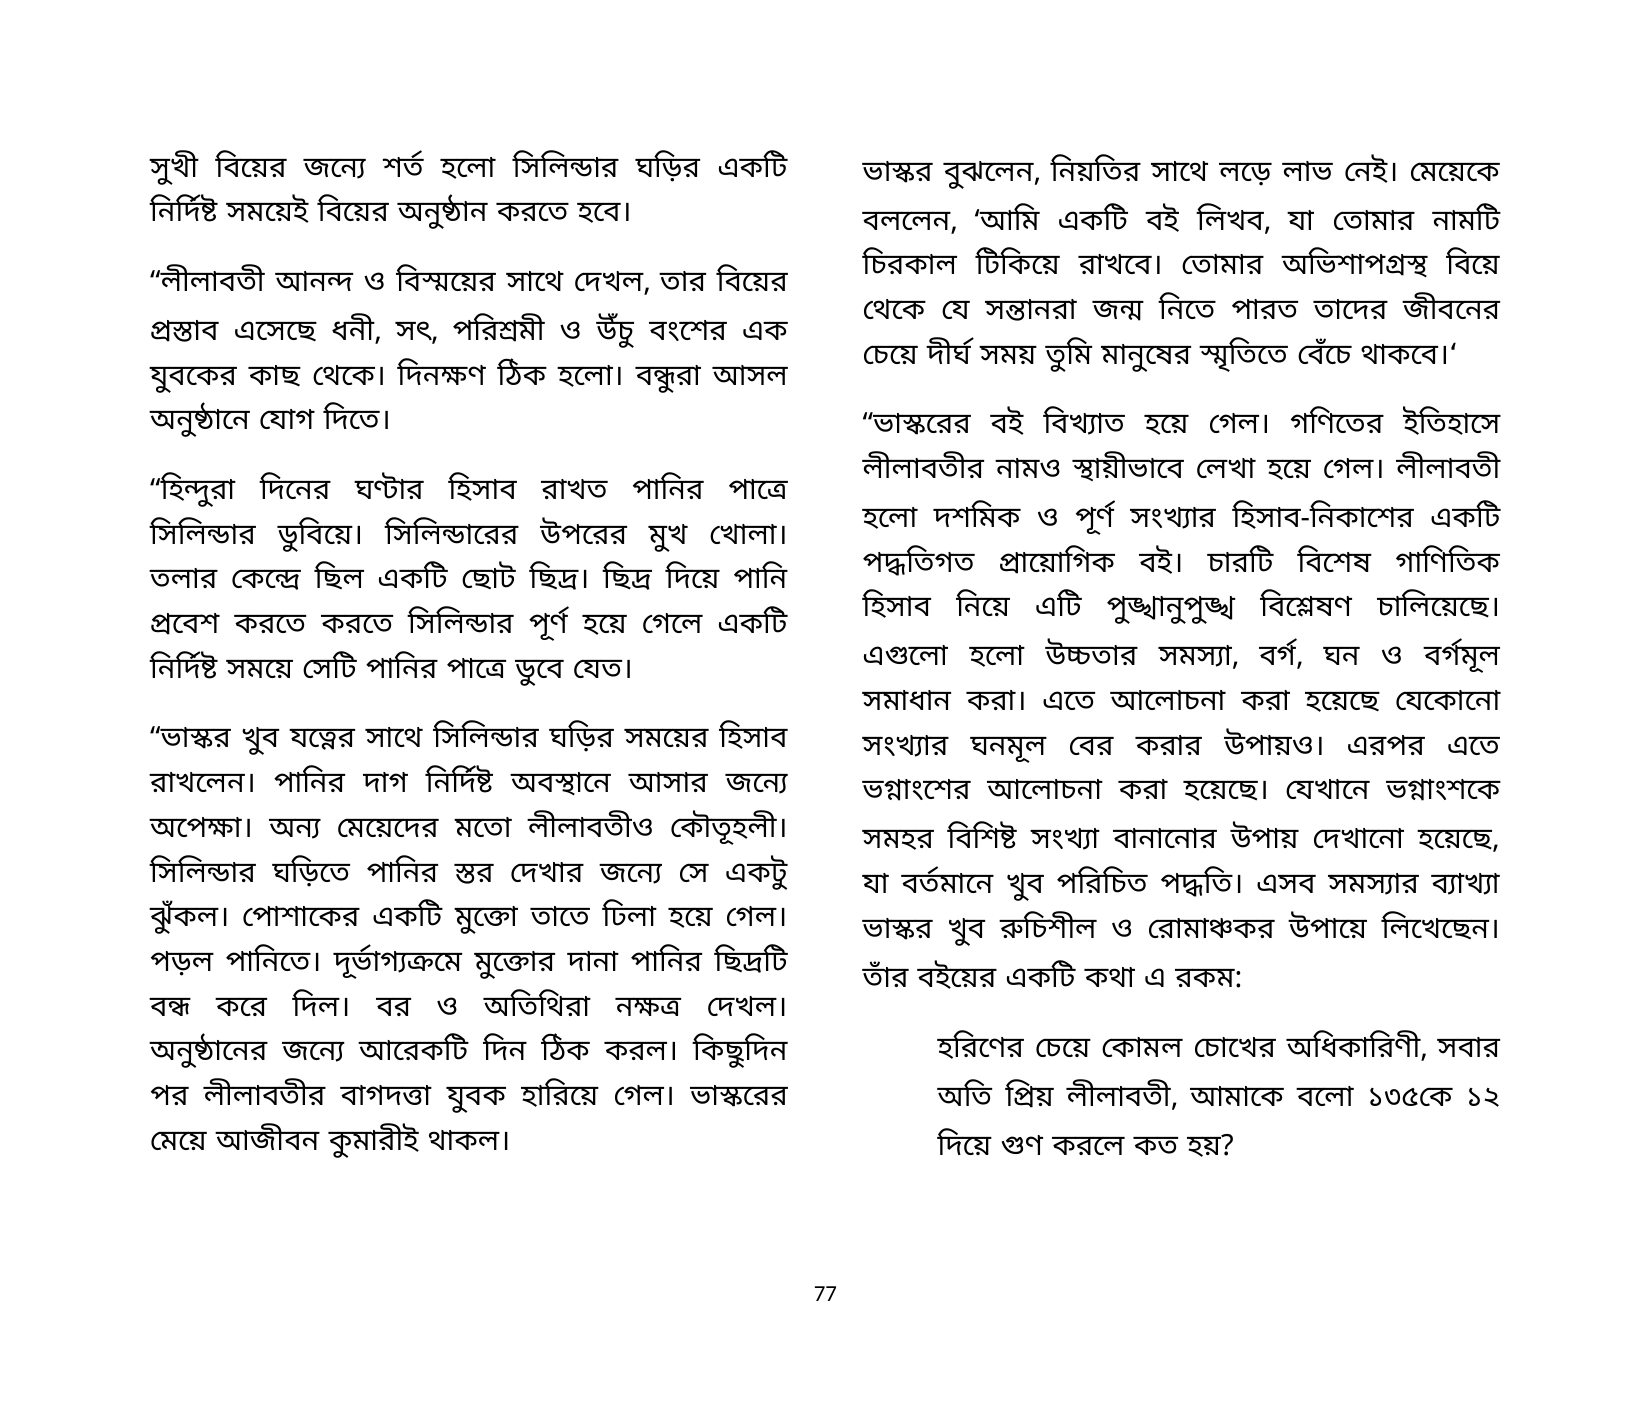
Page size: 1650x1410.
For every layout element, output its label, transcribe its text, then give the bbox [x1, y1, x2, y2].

text “ভাস্করের বই বিখ্যাত হয়ে গেল। গণিতের ইতিহাসে লীলাবতীর নামও স্থায়ীভাবে লেখা হয়ে গেল। লীলাবতী হলো দশমিক ও পূর্ণ সংখ্যার হিসাব-নিকাশের একটি পদ্ধতিগত প্রায়োগিক বই। চারটি বিশেষ গাণিতিক হিসাব নিয়ে এটি পুঙ্খানুপুঙ্খ বিশ্লেষণ চালিয়েছে। এগুলো হলো উচ্চতার সমস্যা, বর্গ, ঘন ও বর্গমূল সমাধান করা। এতে আলোচনা করা হয়েছে যেকোনো সংখ্যার ঘনমূল বের করার উপায়ও। এরপর এতে ভগ্নাংশের আলোচনা করা হয়েছে। যেখানে ভগ্নাংশকে সমহর বিশিষ্ট সংখ্যা বানানোর উপায় দেখানো হয়েছে, যা বর্তমানে খুব পরিচিত পদ্ধতি। এসব সমস্যার ব্যাখ্যা ভাস্কর খুব রুচিশীল ও রোমাঞ্চকর উপায়ে লিখেছেন। তাঁর বইয়ের একটি কথা এ রকম: [862, 403, 1500, 999]
text হরিণের চেয়ে কোমল চোখের অধিকারিণী, সবার অতি প্রিয় লীলাবতী, আমাকে বলো ১৩৫কে ১২ দিয়ে গুণ করলে কত হয়? [937, 1026, 1500, 1167]
text “হিন্দুরা দিনের ঘণ্টার হিসাব রাখত পানির পাত্রে সিলিন্ডার ডুবিয়ে। সিলিন্ডারের উপরের মুখ খোলা। তলার কেন্দ্রে ছিল একটি ছোট ছিদ্র। ছিদ্র দিয়ে পানি প্রবেশ করতে করতে সিলিন্ডার পূর্ণ হয়ে গেলে একটি নির্দিষ্ট সময়ে সেটি পানির পাত্রে ডুবে যেত। [150, 468, 787, 690]
text ভাস্কর বুঝলেন, নিয়তির সাথে লড়ে লাভ নেই। মেয়েকে বললেন, ‘আমি একটি বই লিখব, যা তোমার নামটি চিরকাল টিকিয়ে রাখবে। তোমার অভিশাপগ্রস্থ বিয়ে থেকে যে সন্তানরা জন্ম নিতে পারত তাদের জীবনের চেয়ে দীর্ঘ সময় তুমি মানুষের স্মৃতিতে বেঁচে থাকবে।‘ [862, 150, 1500, 376]
text “ভাস্কর খুব যত্নের সাথে সিলিন্ডার ঘড়ির সময়ের হিসাব রাখলেন। পানির দাগ নির্দিষ্ট অবস্থানে আসার জন্যে অপেক্ষা। অন্য মেয়েদের মতো লীলাবতীও কৌতূহলী। সিলিন্ডার ঘড়িতে পানির স্তর দেখার জন্যে সে একটু ঝুঁকল। পোশাকের একটি মুক্তো তাতে ঢিলা হয়ে গেল। পড়ল পানিতে। দূর্ভাগ্যক্রমে মুক্তোর দানা পানির ছিদ্রটি বন্ধ করে দিল। বর ও অতিথিরা নক্ষত্র দেখল। অনুষ্ঠানের জন্যে আরেকটি দিন ঠিক করল। কিছুদিন পর লীলাবতীর বাগদত্তা যুবক হারিয়ে গেল। ভাস্করের মেয়ে আজীবন কুমারীই থাকল। [150, 717, 787, 1162]
text “লীলাবতী আনন্দ ও বিস্ময়ের সাথে দেখল, তার বিয়ের প্রস্তাব এসেছে ধনী, সৎ, পরিশ্রমী ও উঁচু বংশের এক যুবকের কাছ থেকে। দিনক্ষণ ঠিক হলো। বন্ধুরা আসল অনুষ্ঠানে যোগ দিতে। [150, 260, 787, 442]
